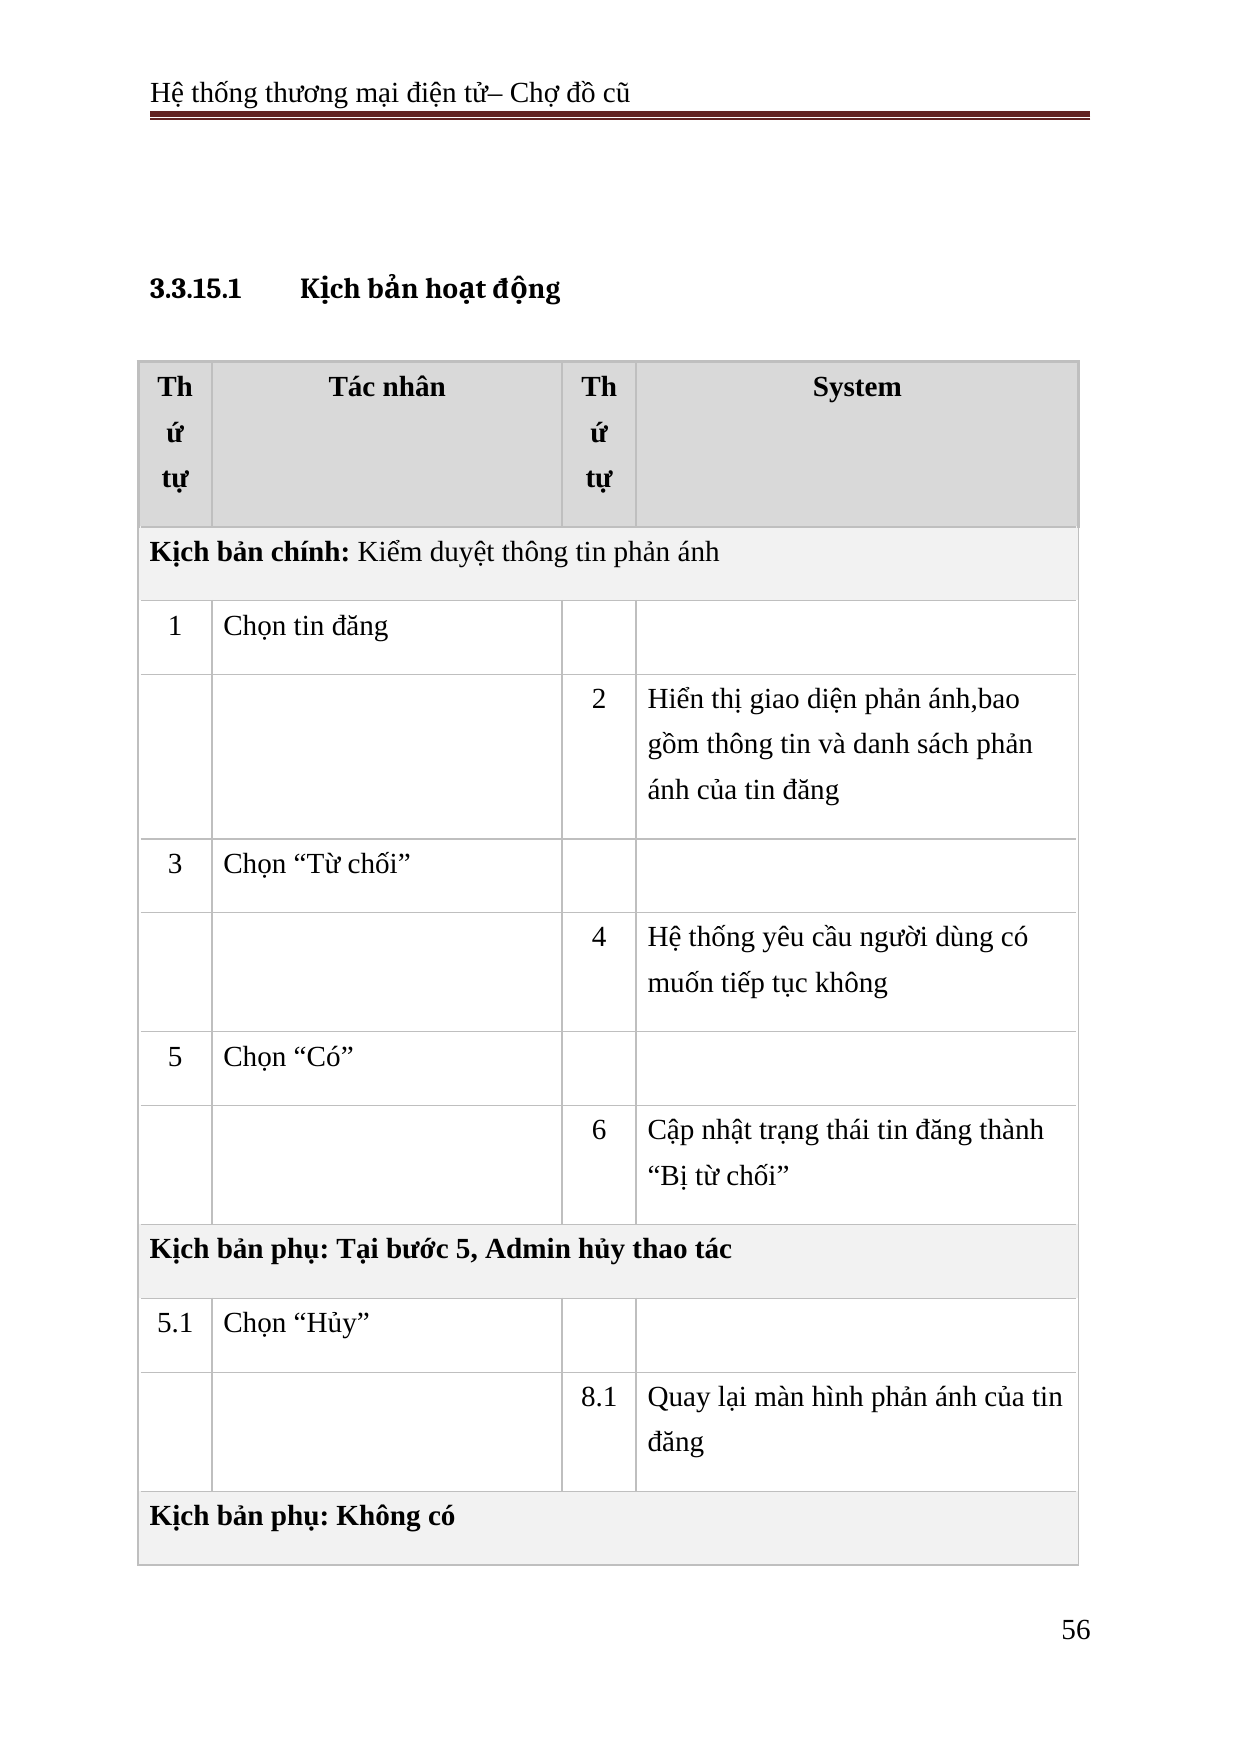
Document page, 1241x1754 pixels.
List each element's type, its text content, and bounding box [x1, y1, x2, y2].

table_cell 2 [563, 675, 635, 838]
table_cell 1 [139, 600, 211, 674]
table_cell [637, 1031, 1078, 1105]
table_cell [139, 674, 211, 838]
table_cell [563, 840, 635, 912]
table_cell [637, 838, 1078, 912]
table_cell Kịch bản phụ: Tại bước 5, Admin hủy thao tác [139, 1224, 1078, 1298]
table_header System [637, 363, 1077, 526]
table_cell Kịch bản chính: Kiểm duyệt thông tin phản ánh [139, 526, 1078, 600]
table_cell Hiển thị giao diện phản ánh,bao gồm thông tin và danh sách phản ánh của tin đăng [637, 674, 1078, 838]
table_cell [637, 600, 1078, 674]
table_cell [563, 601, 635, 674]
table_cell 5.1 [139, 1298, 211, 1371]
table_cell Chọn “Có” [213, 1032, 561, 1105]
table_cell [637, 1298, 1078, 1371]
table_cell 8.1 [563, 1373, 635, 1491]
table_header Thứ tự [140, 363, 211, 526]
table_cell 3 [139, 838, 211, 912]
table_cell 4 [563, 913, 635, 1031]
subtitle Kịch bản hoạt động [150, 272, 1090, 306]
table_cell [139, 912, 211, 1031]
table_cell [139, 1371, 211, 1491]
table_cell 5 [139, 1031, 211, 1105]
table_cell 6 [563, 1106, 635, 1224]
table_cell Chọn “Từ chối” [213, 840, 561, 912]
table_cell Hệ thống yêu cầu người dùng có muốn tiếp tục không [637, 912, 1078, 1031]
table_cell [139, 1105, 211, 1224]
table_cell [563, 1032, 635, 1105]
table_cell Quay lại màn hình phản ánh của tin đăng [637, 1371, 1078, 1491]
table_header Tác nhân [213, 363, 561, 526]
table_cell Kịch bản phụ: Không có [139, 1491, 1078, 1564]
table_cell [563, 1299, 635, 1371]
table_cell [213, 675, 561, 838]
table_cell [213, 1106, 561, 1224]
table_cell [213, 1373, 561, 1491]
table_cell [213, 913, 561, 1031]
table_header Thứ tự [563, 363, 635, 526]
table_cell Chọn “Hủy” [213, 1299, 561, 1371]
table_cell Cập nhật trạng thái tin đăng thành “Bị từ chối” [637, 1105, 1078, 1224]
table_cell Chọn tin đăng [213, 601, 561, 674]
